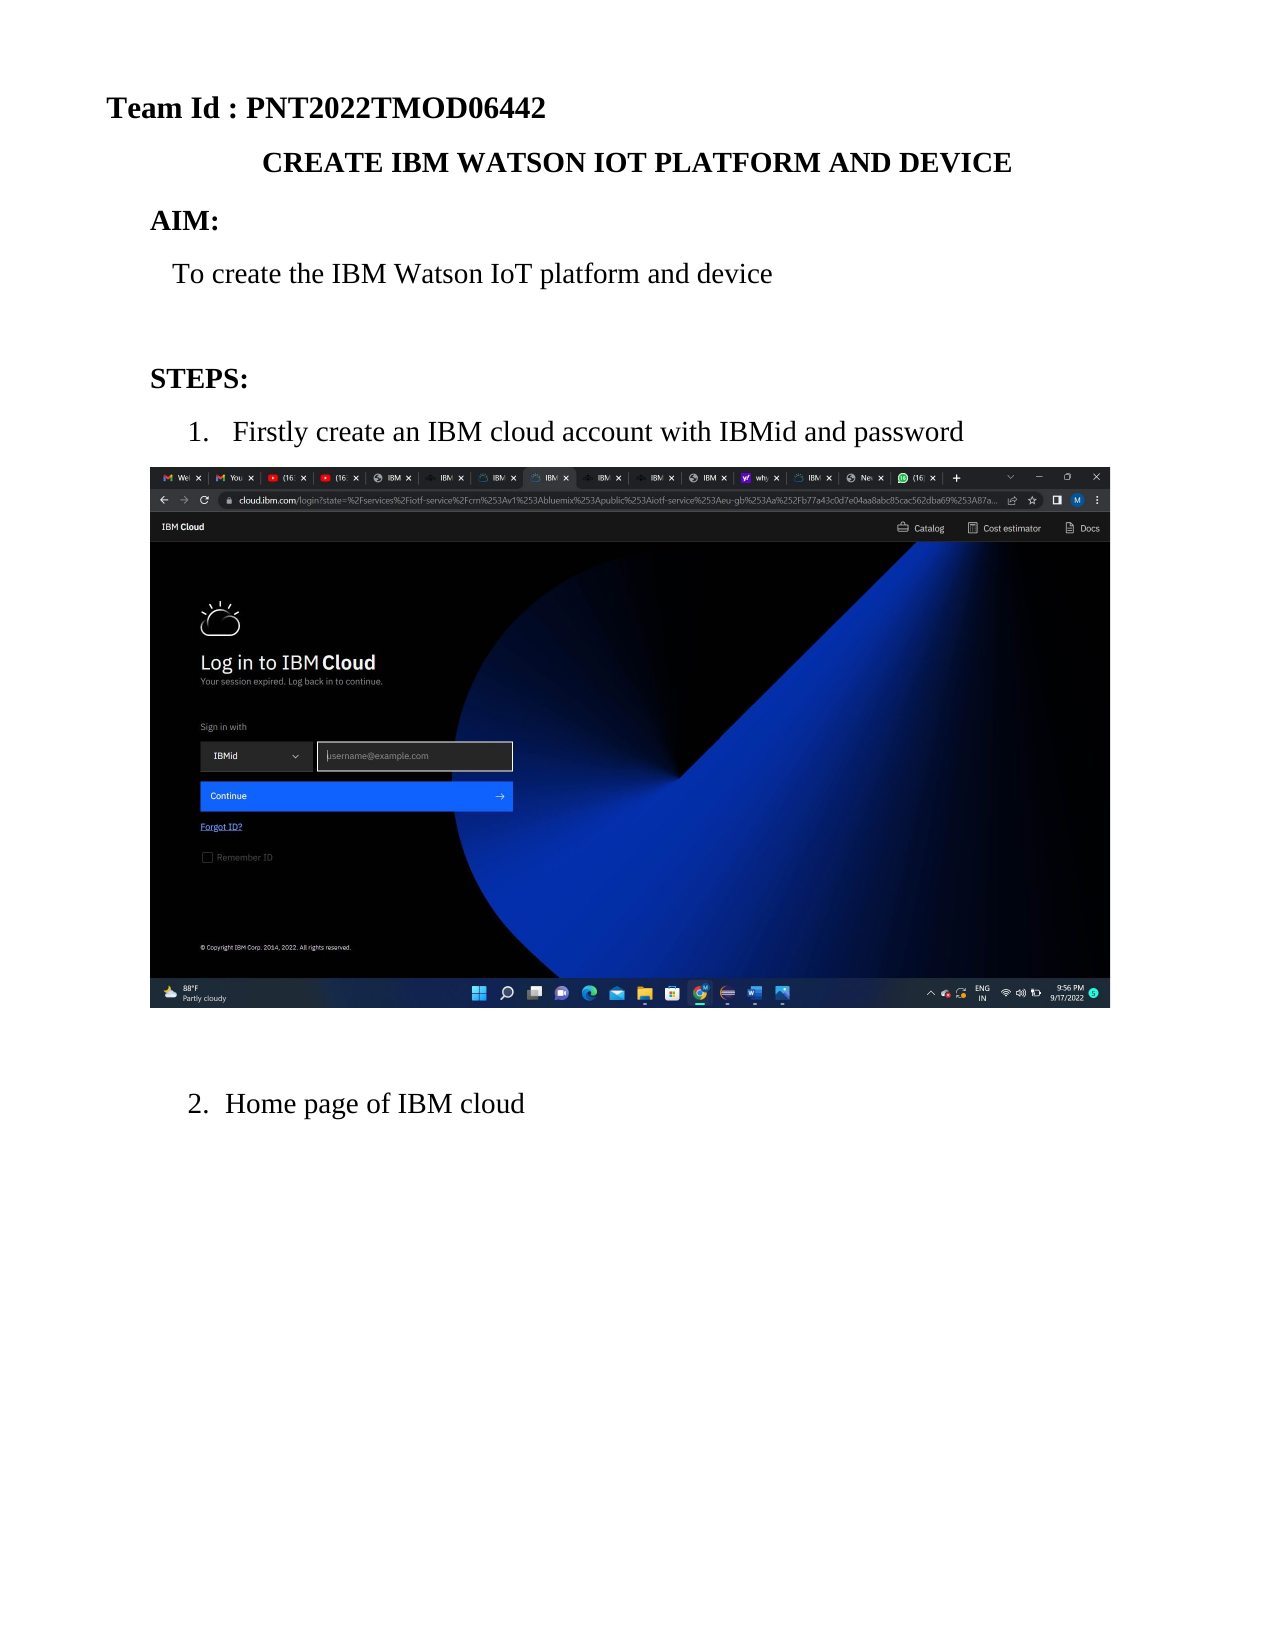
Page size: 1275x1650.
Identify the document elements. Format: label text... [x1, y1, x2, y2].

list Home page of IBM cloud [187, 1086, 1173, 1119]
picture [150, 467, 1110, 1008]
text AIM: [150, 203, 1173, 236]
subtitle STEPS: [150, 361, 1173, 395]
subtitle CREATE IBM WATSON IOT PLATFORM AND DEVICE [224, 146, 1050, 179]
list Firstly create an IBM cloud account with IBMid and password [187, 414, 1173, 448]
title Team Id : PNT2022TMOD06442 [106, 89, 1173, 126]
text To create the IBM Watson IoT platform and device [172, 256, 1173, 289]
